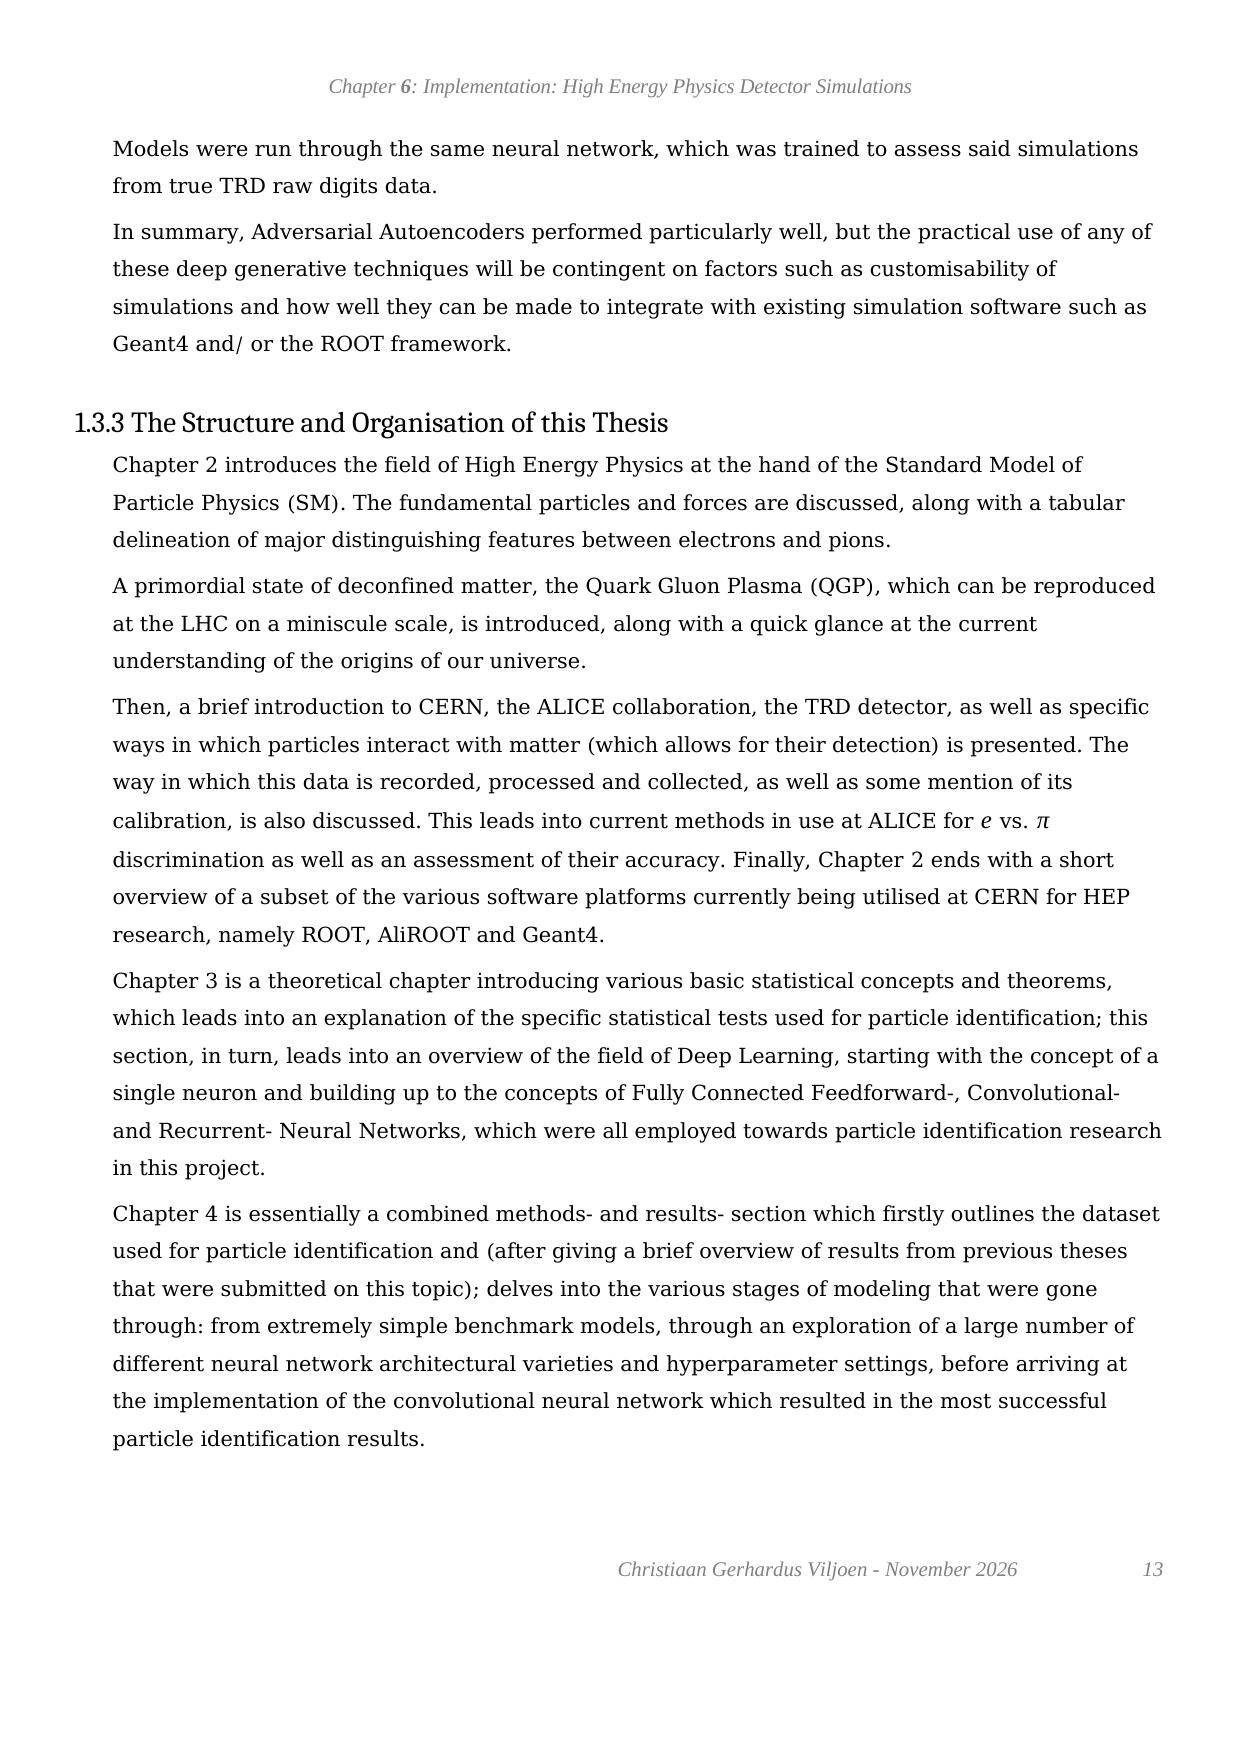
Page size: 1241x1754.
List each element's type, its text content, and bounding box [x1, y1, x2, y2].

text Chapter 4 is essentially a combined methods- and results- section which firstly outlines the dataset used for particle identification and (after giving a brief overview of results from previous theses that were submitted on this topic); delves into the various stages of modeling that were gone through: from extremely simple benchmark models, through an exploration of a large number of different neural network architectural varieties and hyperparameter settings, before arriving at the implementation of the convolutional neural network which resulted in the most successful particle identification results. [112, 1201, 1165, 1451]
text Then, a brief introduction to CERN, the ALICE collaboration, the TRD detector, as well as specific ways in which particles interact with matter (which allows for their detection) is presented. The way in which this data is recorded, processed and collected, as well as some mention of its calibration, is also discussed. This leads into current methods in use at ALICE for vs. discrimination as well as an assessment of their accuracy. Finally, Chapter 2 ends with a short overview of a subset of the various software platforms currently being utilised at CERN for HEP research, namely ROOT, AliROOT and Geant4. [112, 694, 1165, 947]
subtitle The Structure and Organisation of this Thesis [75, 406, 1165, 440]
text A primordial state of deconfined matter, the Quark Gluon Plasma (QGP), which can be reproduced at the LHC on a miniscule scale, is introduced, along with a quick glance at the current understanding of the origins of our universe. [112, 573, 1165, 673]
text Chapter 3 is a theoretical chapter introducing various basic statistical concepts and theorems, which leads into an explanation of the specific statistical tests used for particle identification; this section, in turn, leads into an overview of the field of Deep Learning, starting with the concept of a single neuron and building up to the concepts of Fully Connected Feedforward-, Convolutional- and Recurrent- Neural Networks, which were all employed towards particle identification research in this project. [112, 967, 1165, 1180]
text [112, 135, 1165, 198]
text Chapter 2 introduces the field of High Energy Physics at the hand of the Standard Model of Particle Physics (SM). The fundamental particles and forces are discussed, along with a tabular delineation of major distinguishing features between electrons and pions. [112, 452, 1165, 552]
text In summary, Adversarial Autoencoders performed particularly well, but the practical use of any of these deep generative techniques will be contingent on factors such as customisability of simulations and how well they can be made to integrate with existing simulation software such as Geant4 and/ or the ROOT framework. [112, 219, 1165, 356]
